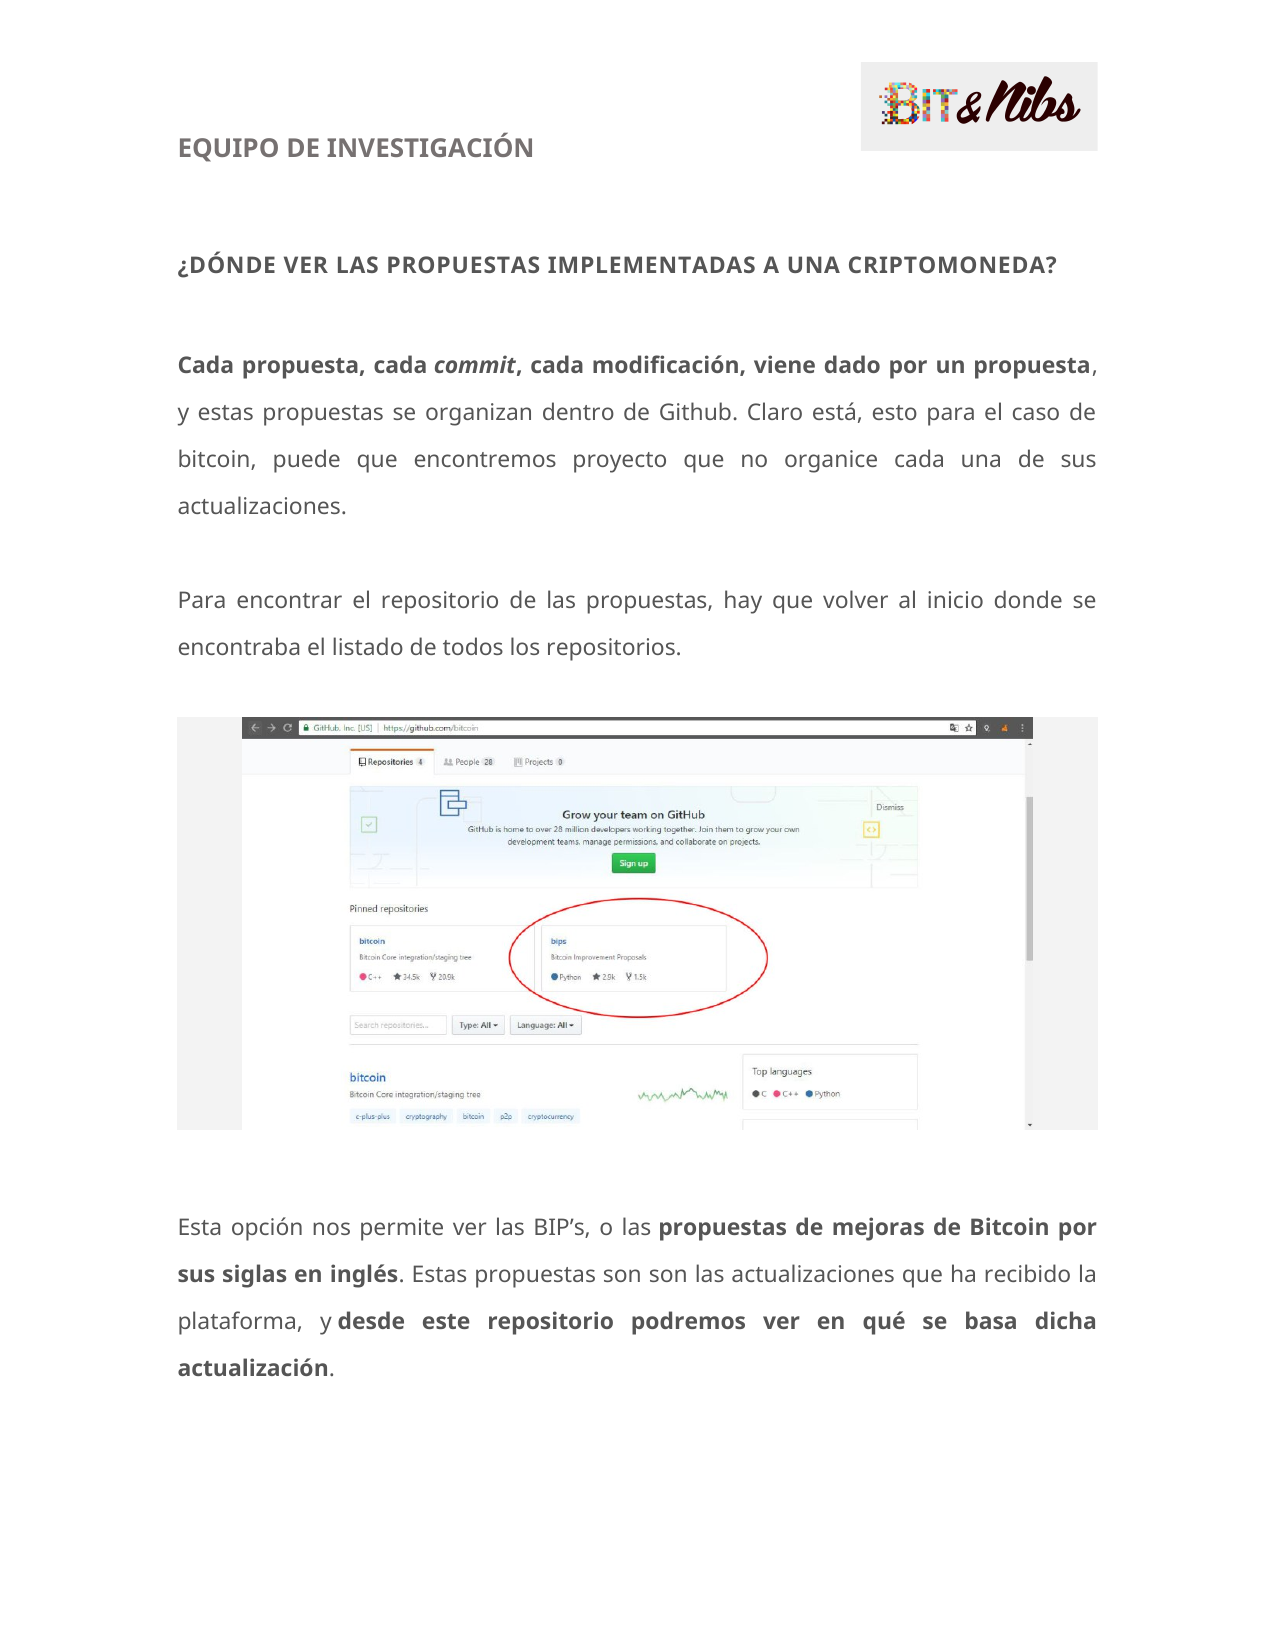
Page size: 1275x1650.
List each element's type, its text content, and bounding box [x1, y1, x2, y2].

picture [242, 717, 1033, 1130]
text Para encontrar el repositorio de las propuestas, hay que volver al inicio donde se encontraba el listado de todos los repositorios. [177, 584, 1098, 662]
picture [860, 62, 1098, 151]
text Cada propuesta, cada commit, cada modificación, viene dado por un propuesta, y estas propuestas se organizan dentro de Github. Claro está, esto para el caso de bitcoin, puede que encontremos proyecto que no organice cada una de sus actualizaciones. [177, 349, 1098, 521]
subtitle ¿DÓNDE VER LAS PROPUESTAS IMPLEMENTADAS A UNA CRIPTOMONEDA? [177, 249, 1098, 281]
text Esta opción nos permite ver las BIP’s, o las propuestas de mejoras de Bitcoin por sus siglas en inglés. Estas propuestas son son las actualizaciones que ha recibido la plataforma, y desde este repositorio podremos ver en qué se basa dicha actualización. [177, 1211, 1098, 1383]
